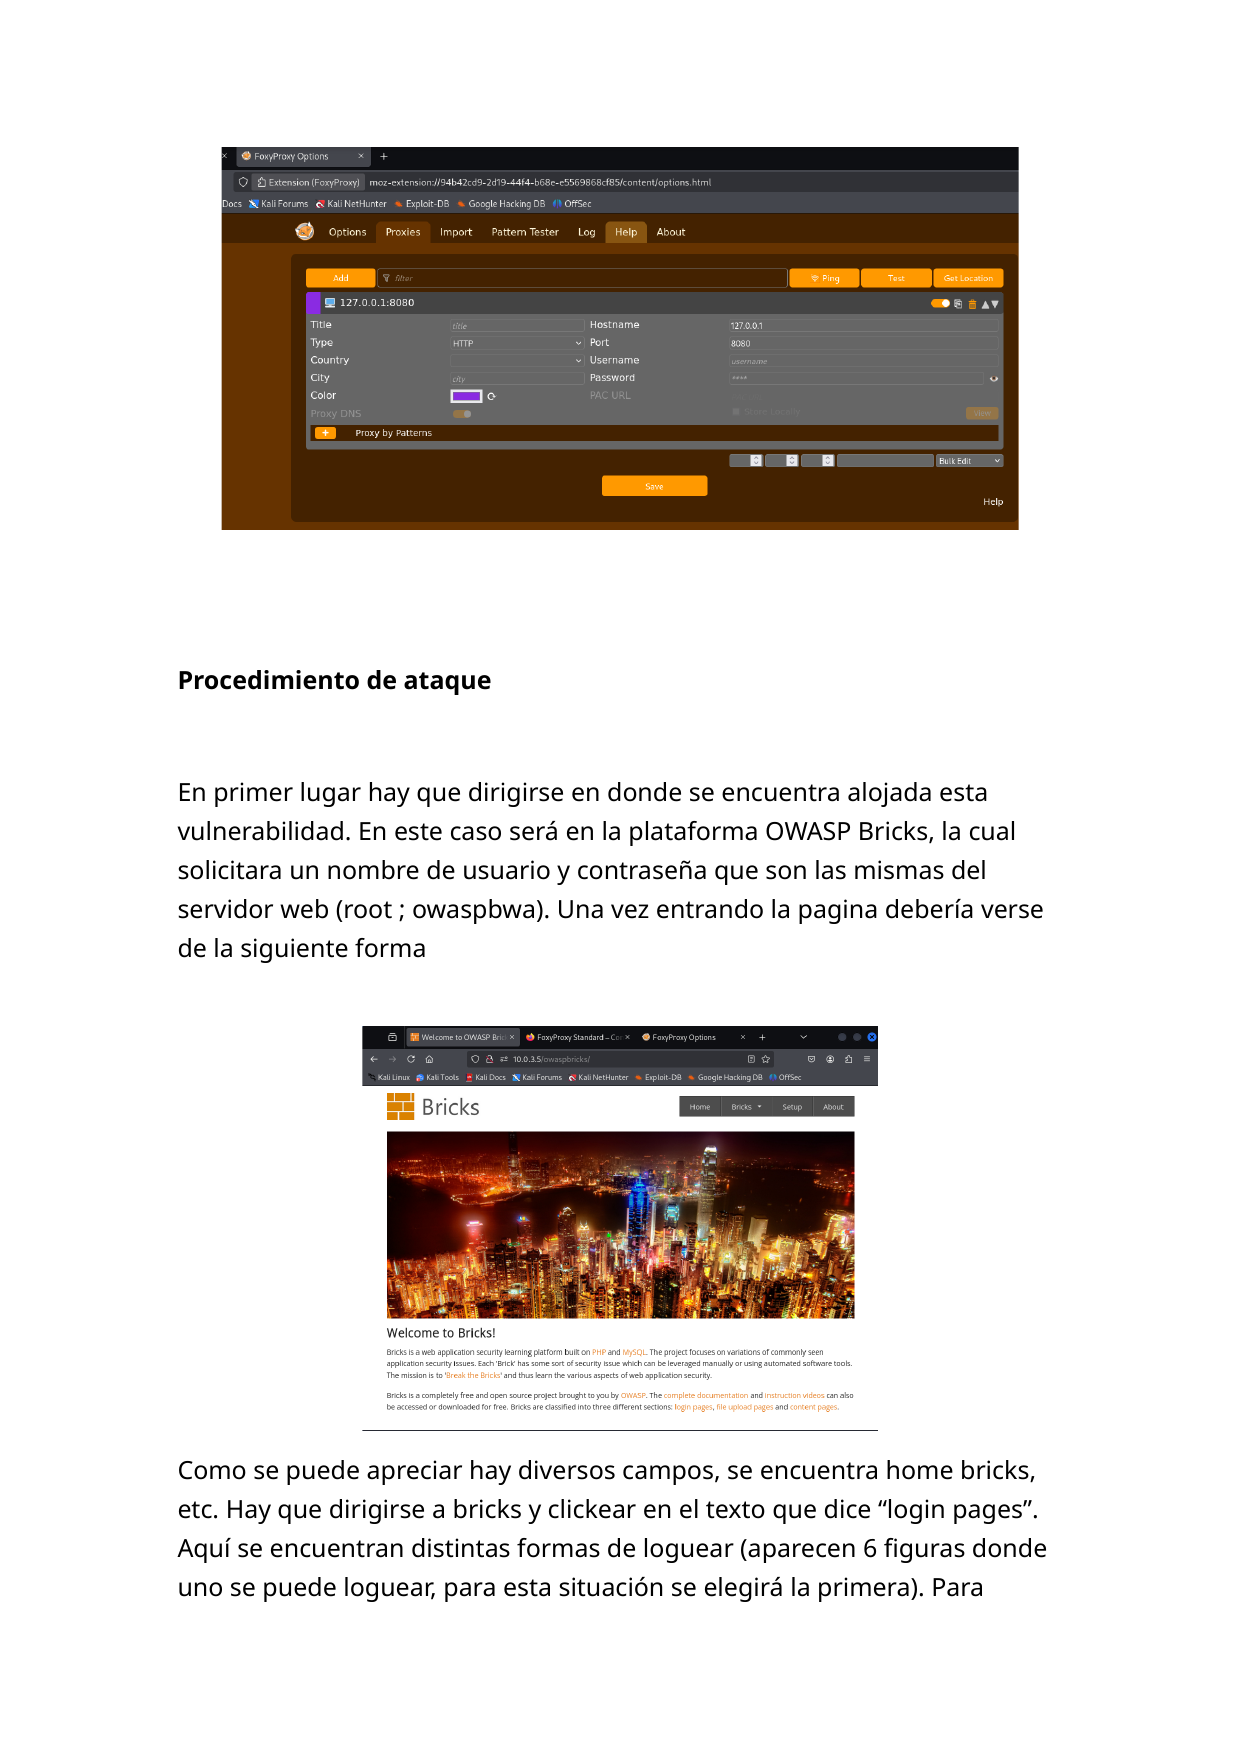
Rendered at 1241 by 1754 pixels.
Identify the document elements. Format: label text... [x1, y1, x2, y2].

text En primer lugar hay que dirigirse en donde se encuentra alojada esta vulnerabilidad. En este caso será en la plataforma OWASP Bricks, la cual solicitara un nombre de usuario y contraseña que son las mismas del servidor web (root ; owaspbwa). Una vez entrando la pagina debería verse de la siguiente forma [177, 774, 1063, 1004]
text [177, 1452, 1063, 1604]
text Procedimiento de ataque [177, 663, 1063, 697]
picture [362, 1026, 878, 1431]
picture [221, 147, 1019, 530]
